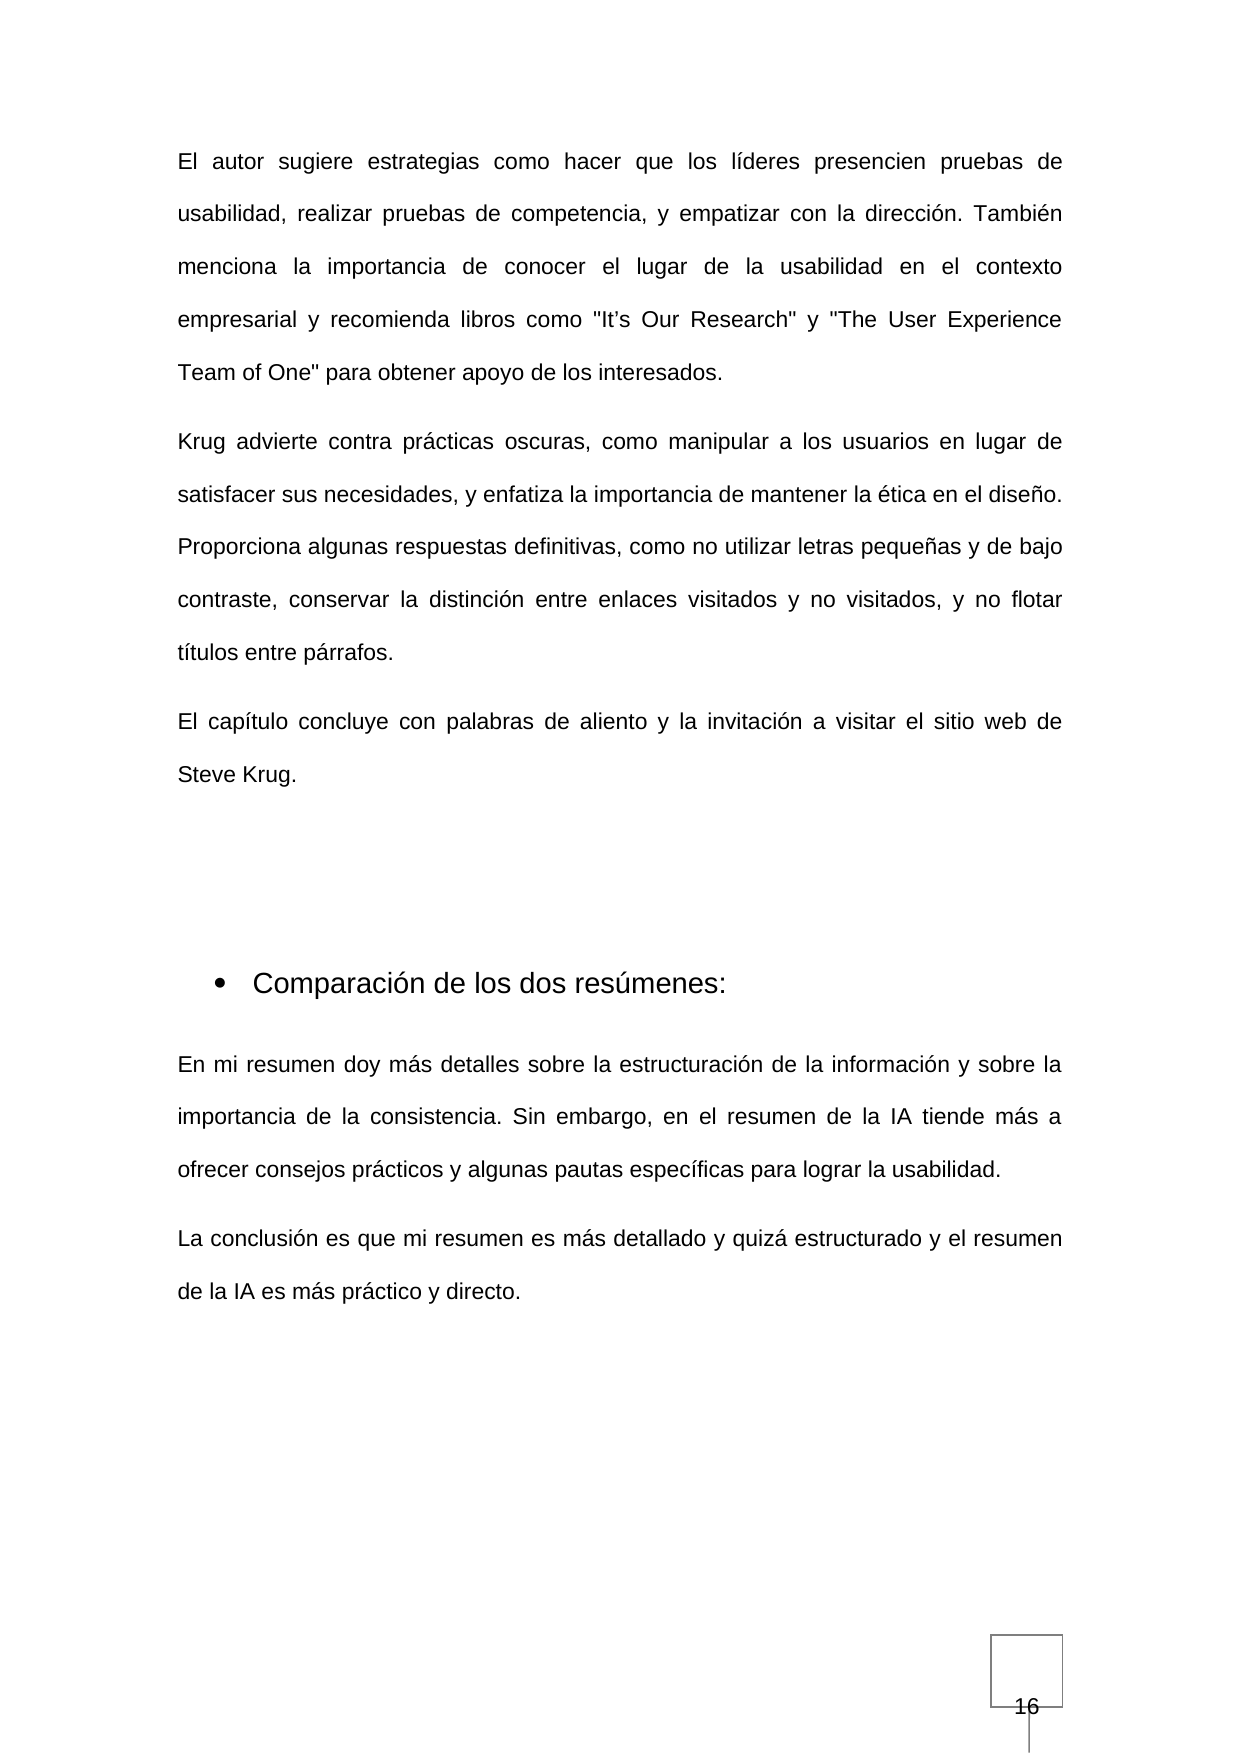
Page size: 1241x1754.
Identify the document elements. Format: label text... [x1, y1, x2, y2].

text El autor sugiere estrategias como hacer que los líderes presencien pruebas de usabilidad, realizar pruebas de competencia, y empatizar con la dirección. También menciona la importancia de conocer el lugar de la usabilidad en el contexto empresarial y recomienda libros como "It’s Our Research" y "The User Experience Team of One" para obtener apoyo de los interesados. [177, 148, 1063, 385]
text Krug advierte contra prácticas oscuras, como manipular a los usuarios en lugar de satisfacer sus necesidades, y enfatiza la importancia de mantener la ética en el diseño. Proporciona algunas respuestas definitivas, como no utilizar letras pequeñas y de bajo contraste, conservar la distinción entre enlaces visitados y no visitados, y no flotar títulos entre párrafos. [177, 428, 1063, 665]
text El capítulo concluye con palabras de aliento y la invitación a visitar el sitio web de Steve Krug. [177, 708, 1063, 787]
text La conclusión es que mi resumen es más detallado y quizá estructurado y el resumen de la IA es más práctico y directo. [177, 1225, 1063, 1304]
text En mi resumen doy más detalles sobre la estructuración de la información y sobre la importancia de la consistencia. Sin embargo, en el resumen de la IA tiende más a ofrecer consejos prácticos y algunas pautas específicas para lograr la usabilidad. [177, 1051, 1063, 1182]
list Comparación de los dos resúmenes: [215, 966, 1063, 1000]
